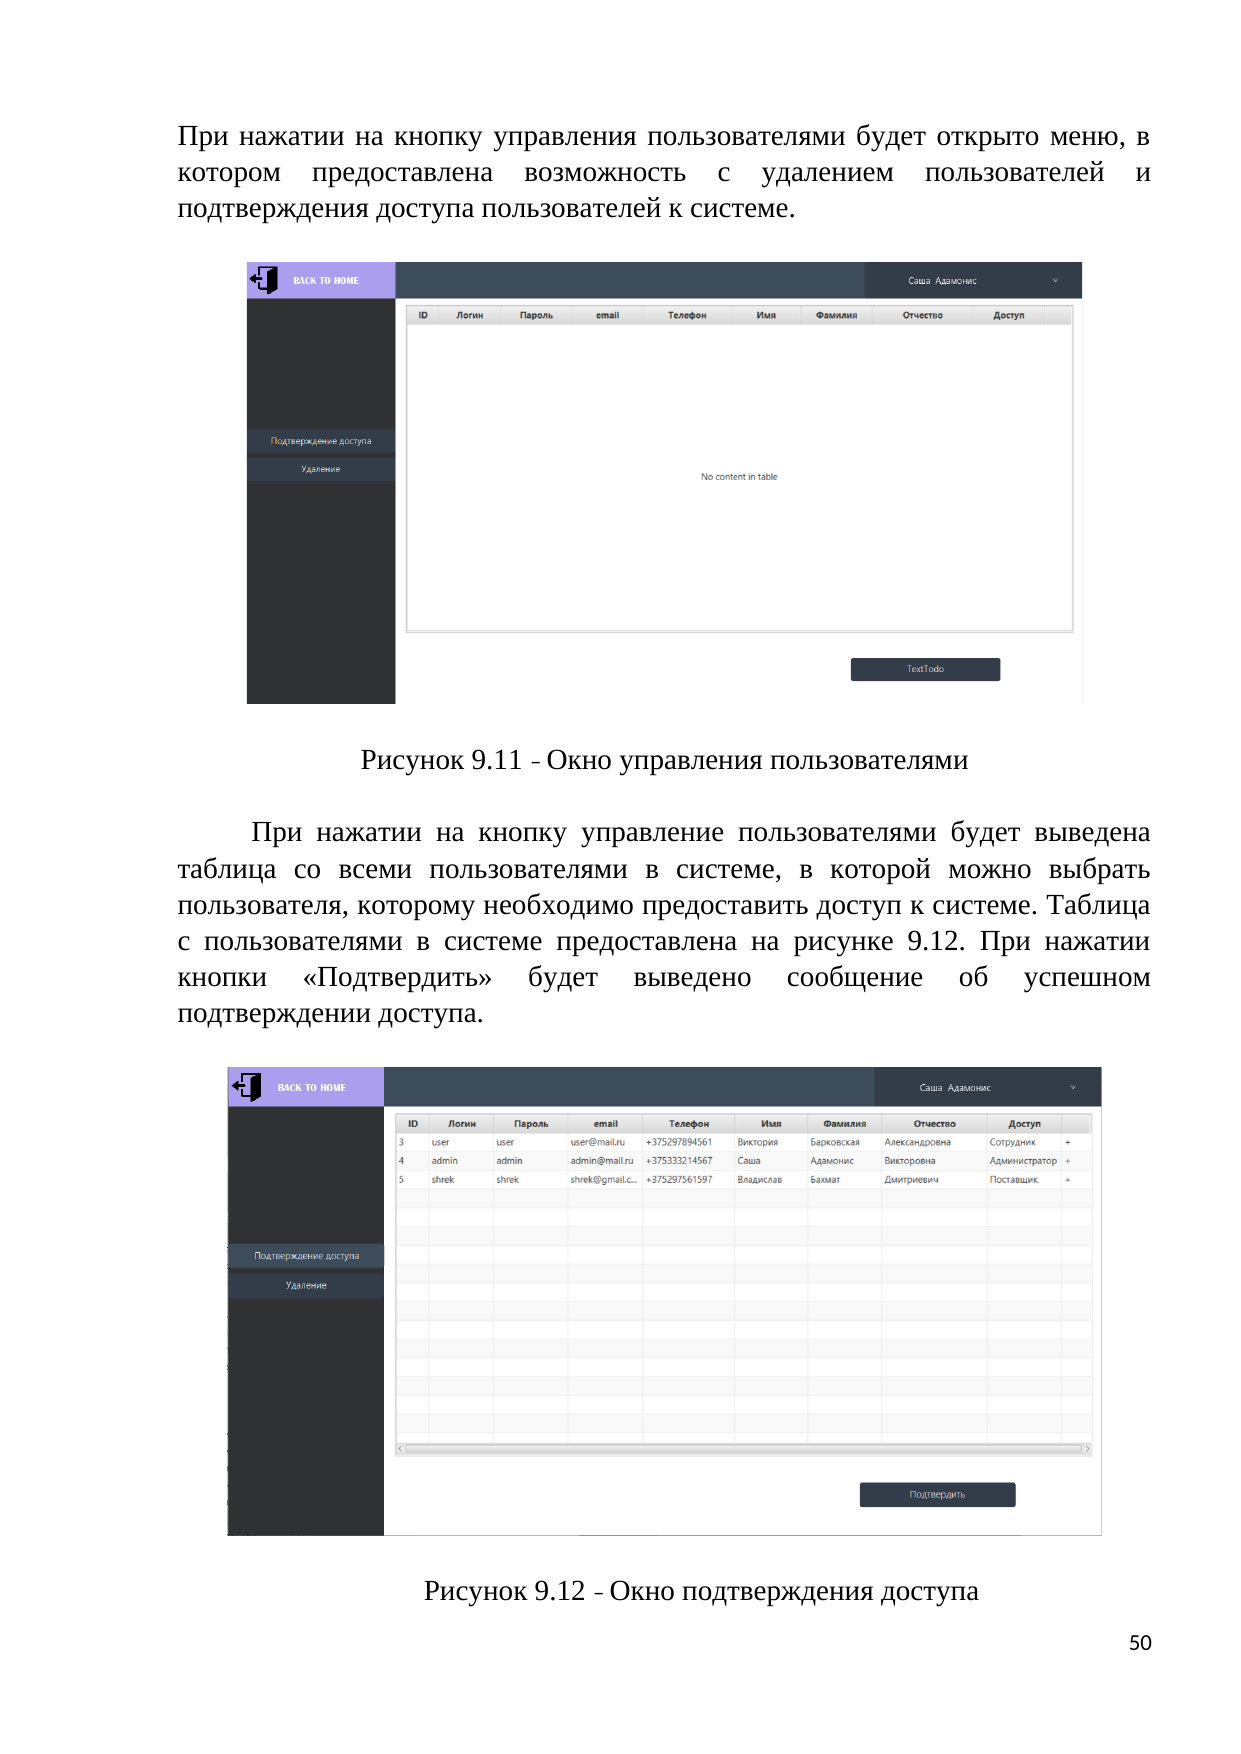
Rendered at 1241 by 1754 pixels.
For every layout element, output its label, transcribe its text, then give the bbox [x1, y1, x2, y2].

picture [227, 1067, 1102, 1536]
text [177, 118, 1152, 224]
picture [246, 262, 1083, 704]
text Рисунок 9.11 – Окно управления пользователями [177, 742, 1152, 776]
text При нажатии на кнопку управление пользователями будет выведена таблица со всеми пользователями в системе, в которой можно выбрать пользователя, которому необходимо предоставить доступ к системе. Таблица с пользователями в системе предоставлена на рисунке 9.12. При нажатии кнопки «Подтвердить» будет выведено сообщение об успешном подтверждении доступа. [177, 814, 1152, 1029]
text Рисунок 9.12 – Окно подтверждения доступа [177, 1573, 1152, 1607]
